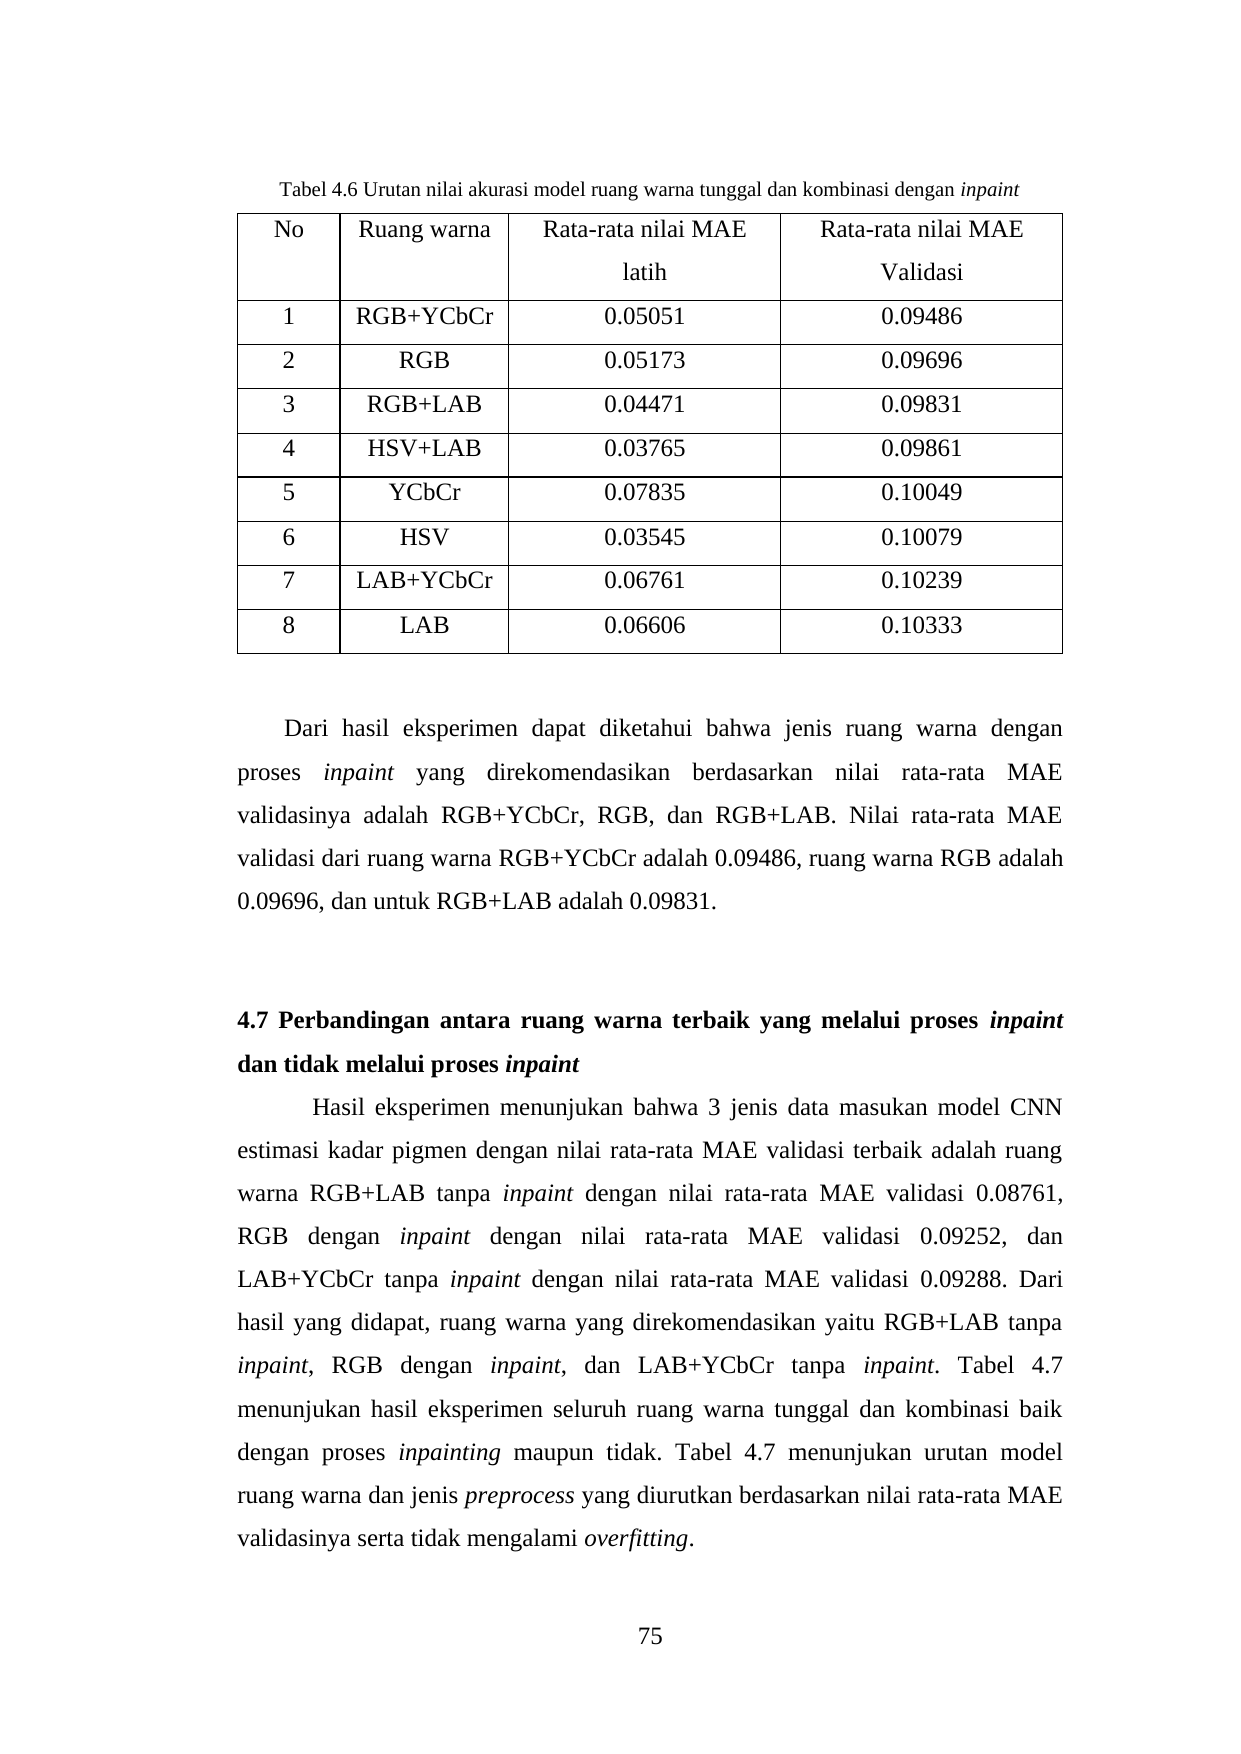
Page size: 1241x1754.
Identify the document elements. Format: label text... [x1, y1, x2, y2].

table_cell 0.03545 [509, 522, 780, 564]
table_cell 8 [238, 610, 339, 653]
table_cell 0.05051 [509, 301, 780, 344]
table_cell 1 [238, 301, 339, 344]
table_cell 0.06606 [509, 610, 780, 653]
table_cell YCbCr [341, 478, 508, 521]
table_cell HSV [341, 522, 508, 564]
table_header Ruang warna [341, 214, 508, 300]
table_cell RGB+YCbCr [341, 301, 508, 344]
table_cell 0.03765 [509, 434, 780, 476]
table_cell 0.10333 [781, 610, 1062, 653]
table_header No [238, 214, 339, 300]
table_cell 6 [238, 522, 339, 564]
table_cell HSV+LAB [341, 434, 508, 476]
table_cell 0.09831 [781, 389, 1062, 432]
table_cell RGB+LAB [341, 389, 508, 432]
text Dari hasil eksperimen dapat diketahui bahwa jenis ruang warna dengan proses inpaint yang direkomendasikan berdasarkan nilai rata-rata MAE validasinya adalah RGB+YCbCr, RGB, dan RGB+LAB. Nilai rata-rata MAE validasi dari ruang warna RGB+YCbCr adalah 0.09486, ruang warna RGB adalah 0.09696, dan untuk RGB+LAB adalah 0.09831. [237, 713, 1063, 915]
table_header Rata-rata nilai MAE Validasi [781, 214, 1062, 300]
table_cell RGB [341, 345, 508, 388]
table_cell 2 [238, 345, 339, 388]
text Tabel 4.6 Urutan nilai akurasi model ruang warna tunggal dan kombinasi dengan inpaint [237, 177, 1063, 201]
table_cell 0.07835 [509, 478, 780, 521]
subtitle 4.7 Perbandingan antara ruang warna terbaik yang melalui proses inpaint dan tidak melalui proses inpaint [237, 1006, 1063, 1077]
table_cell 0.10079 [781, 522, 1062, 564]
table_cell 3 [238, 389, 339, 432]
table_cell LAB [341, 610, 508, 653]
table_header Rata-rata nilai MAE latih [509, 214, 780, 300]
table_cell 0.05173 [509, 345, 780, 388]
text Hasil eksperimen menunjukan bahwa 3 jenis data masukan model CNN estimasi kadar pigmen dengan nilai rata-rata MAE validasi terbaik adalah ruang warna RGB+LAB tanpa inpaint dengan nilai rata-rata MAE validasi 0.08761, RGB dengan inpaint dengan nilai rata-rata MAE validasi 0.09252, dan LAB+YCbCr tanpa inpaint dengan nilai rata-rata MAE validasi 0.09288. Dari hasil yang didapat, ruang warna yang direkomendasikan yaitu RGB+LAB tanpa inpaint, RGB dengan inpaint, dan LAB+YCbCr tanpa inpaint. Tabel 4.7 menunjukan hasil eksperimen seluruh ruang warna tunggal dan kombinasi baik dengan proses inpainting maupun tidak. Tabel 4.7 menunjukan urutan model ruang warna dan jenis preprocess yang diurutkan berdasarkan nilai rata-rata MAE validasinya serta tidak mengalami overfitting. [237, 1092, 1063, 1552]
table_cell 0.10049 [781, 478, 1062, 521]
table_cell 0.09861 [781, 434, 1062, 476]
table_cell 4 [238, 434, 339, 476]
table_cell 0.09696 [781, 345, 1062, 388]
table_cell LAB+YCbCr [341, 566, 508, 609]
table_cell 0.06761 [509, 566, 780, 609]
table_cell 0.10239 [781, 566, 1062, 609]
table_cell 0.09486 [781, 301, 1062, 344]
table_cell 7 [238, 566, 339, 609]
table_cell 5 [238, 478, 339, 521]
table_cell 0.04471 [509, 389, 780, 432]
